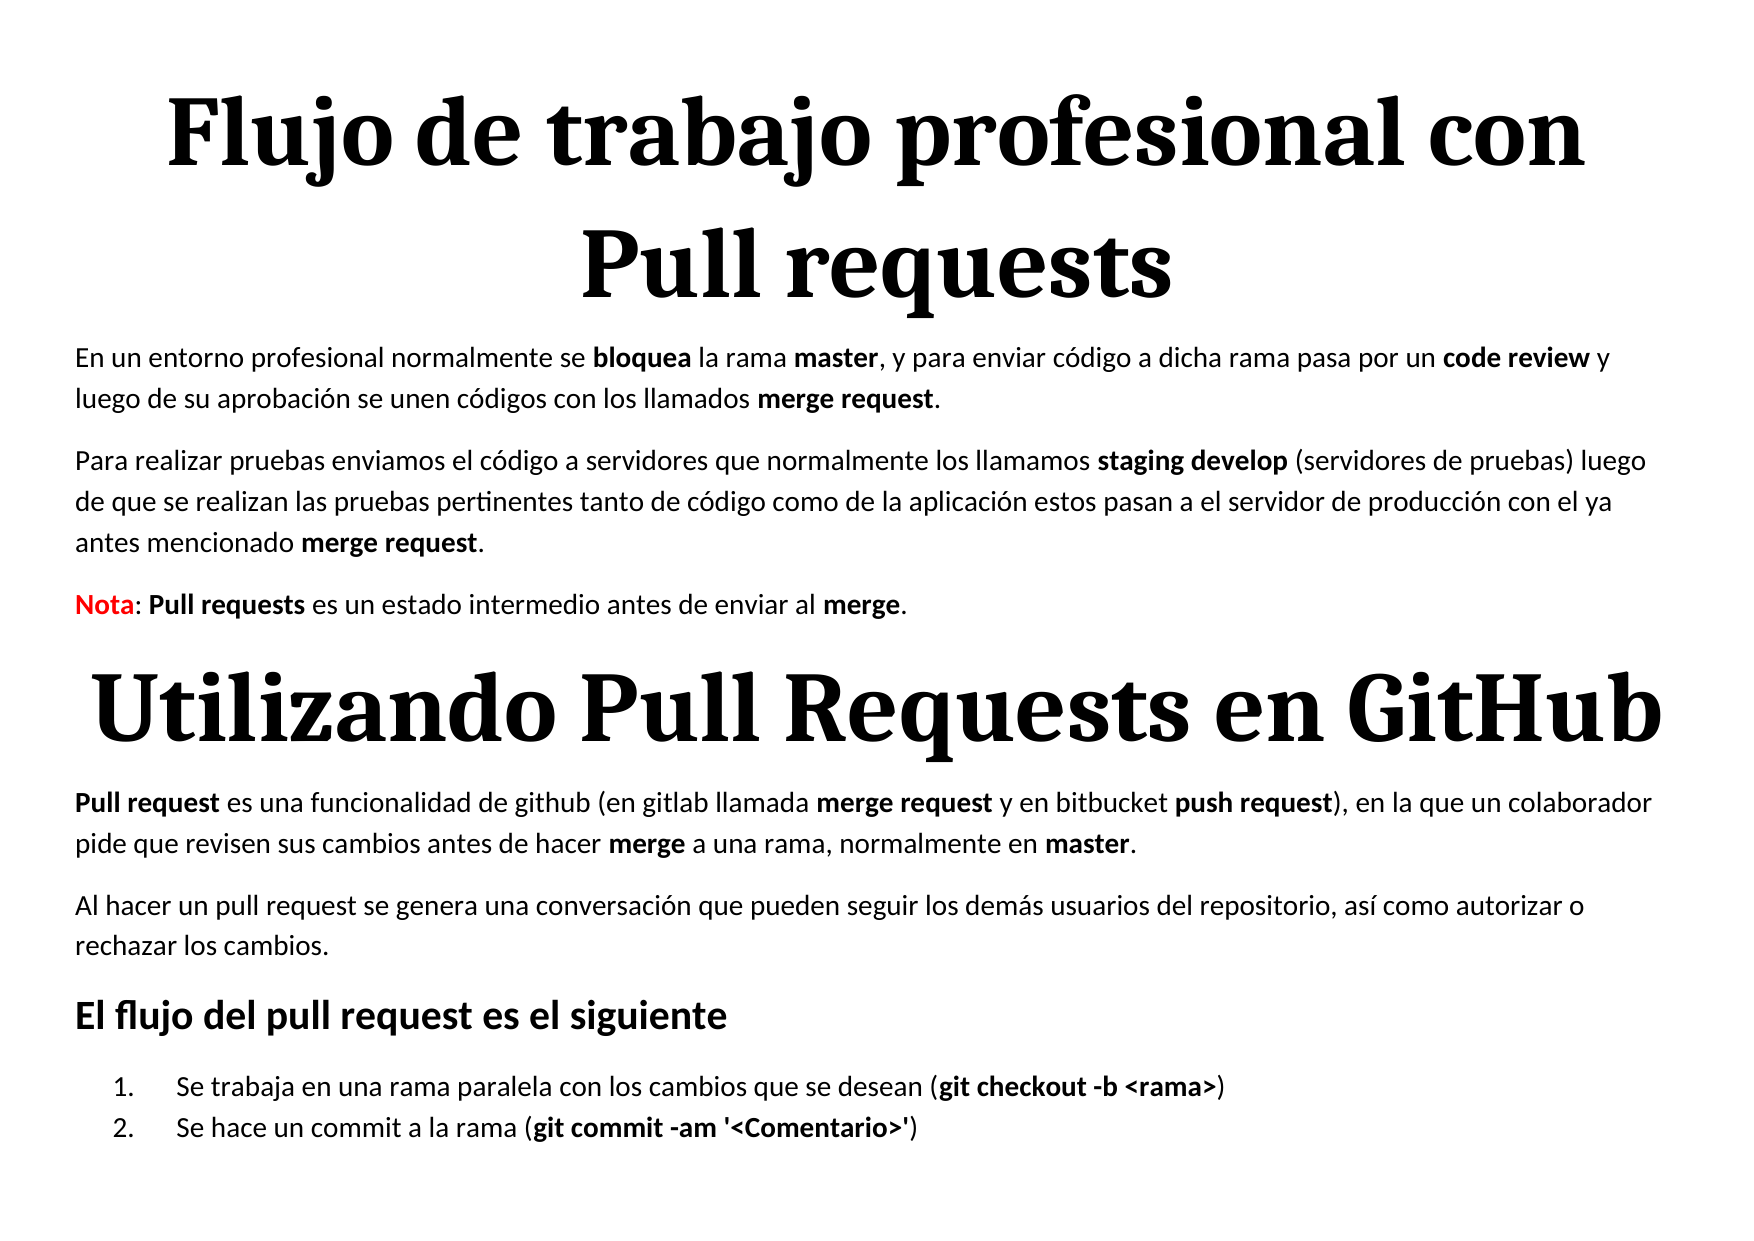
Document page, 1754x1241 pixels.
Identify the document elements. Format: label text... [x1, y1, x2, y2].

text El flujo del pull request es el siguiente [75, 989, 1679, 1040]
list Se hace un commit a la rama (git commit -am '<Comentario>') [112, 1109, 1679, 1145]
text Al hacer un pull request se genera una conversación que pueden seguir los demás usuarios del repositorio, así como autorizar o rechazar los cambios. [75, 887, 1679, 963]
text Pull request es una funcionalidad de github (en gitlab llamada merge request y en bitbucket push request), en la que un colaborador pide que revisen sus cambios antes de hacer merge a una rama, normalmente en master. [75, 784, 1679, 860]
text En un entorno profesional normalmente se bloquea la rama master, y para enviar código a dicha rama pasa por un code review y luego de su aprobación se unen códigos con los llamados merge request. [75, 339, 1679, 416]
subtitle Utilizando Pull Requests en GitHub [75, 652, 1679, 767]
list Se trabaja en una rama paralela con los cambios que se desean (git checkout -b <rama>) [112, 1068, 1679, 1104]
text Para realizar pruebas enviamos el código a servidores que normalmente los llamamos staging develop (servidores de pruebas) luego de que se realizan las pruebas pertinentes tanto de código como de la aplicación estos pasan a el servidor de producción con el ya antes mencionado merge request. [75, 442, 1679, 559]
text Nota: Pull requests es un estado intermedio antes de enviar al merge. [75, 586, 1679, 621]
subtitle Flujo de trabajo profesional con Pull requests [75, 75, 1679, 322]
